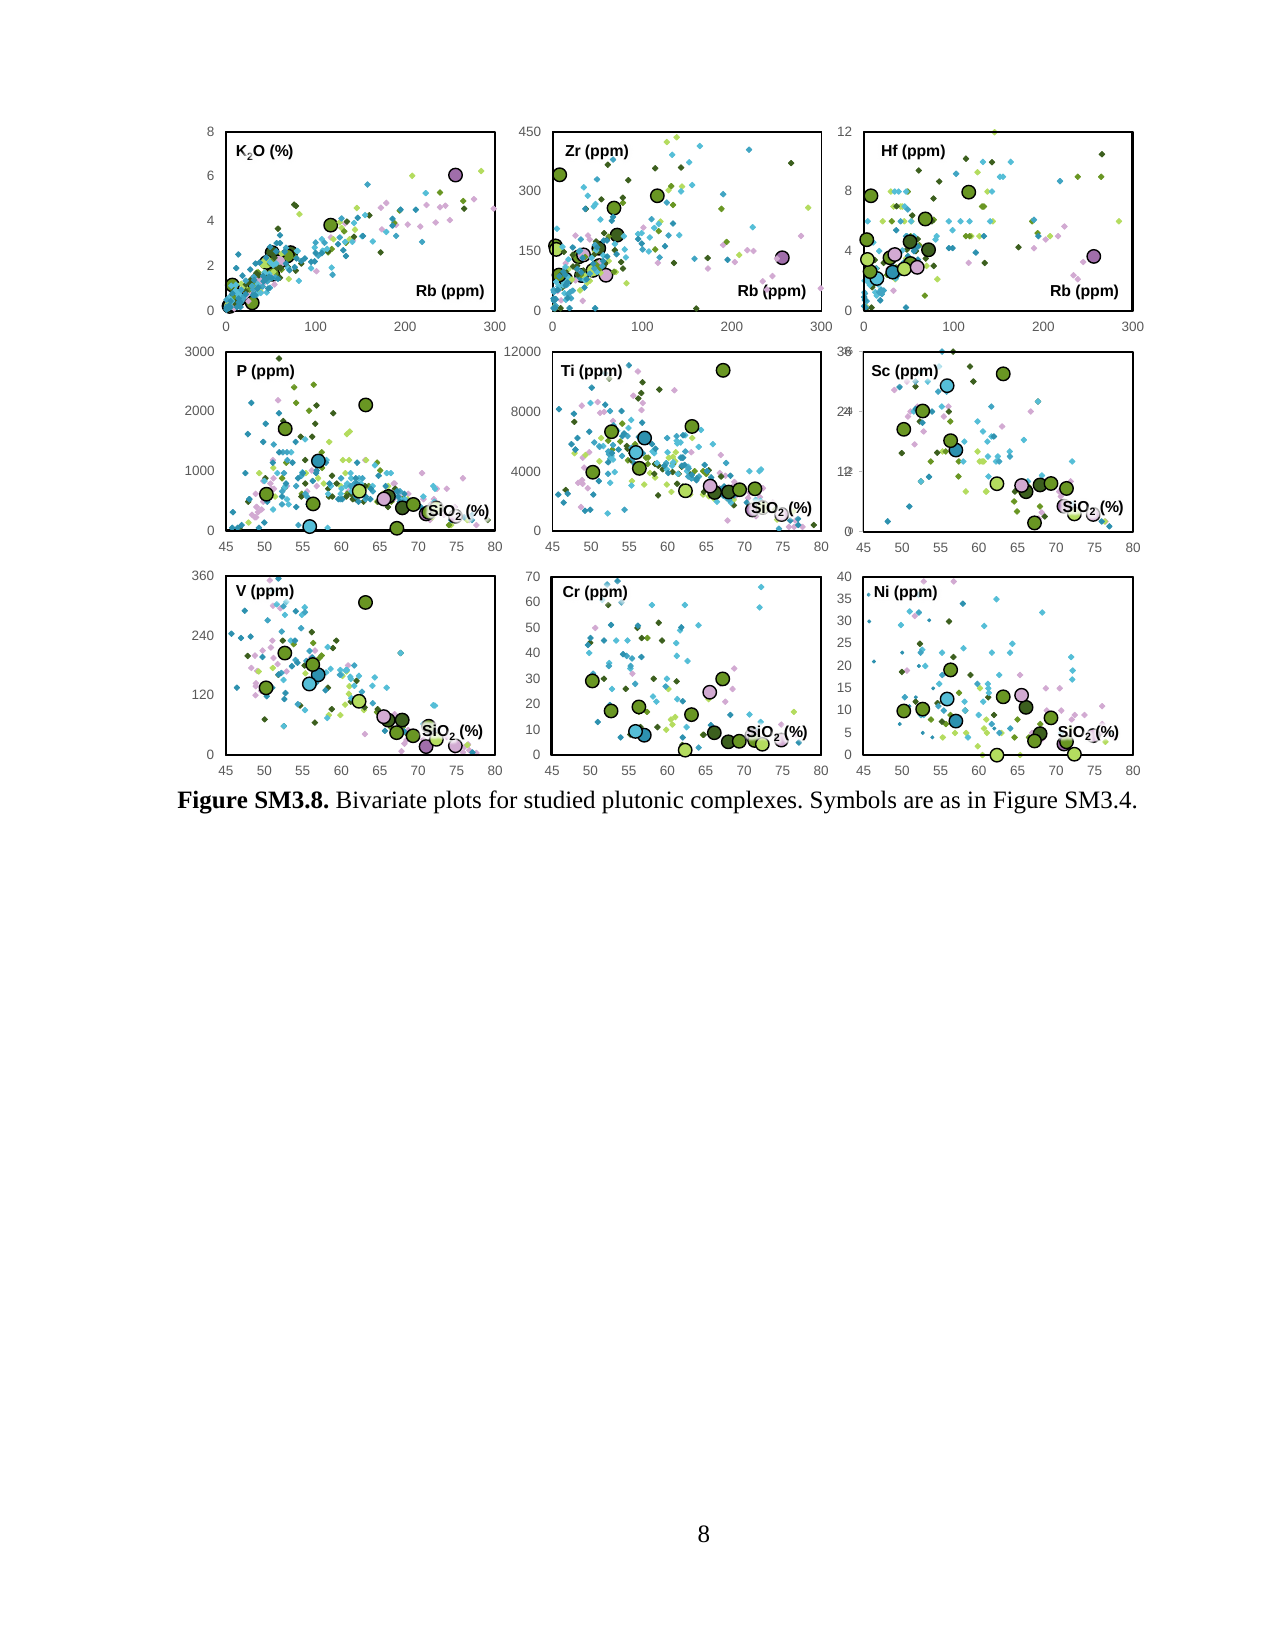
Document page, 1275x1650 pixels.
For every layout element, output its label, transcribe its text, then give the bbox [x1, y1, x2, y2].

list Figure SM3.8. Bivariate plots for studied plutonic complexes. Symbols are as in Figure SM3.4. [177, 786, 1156, 814]
